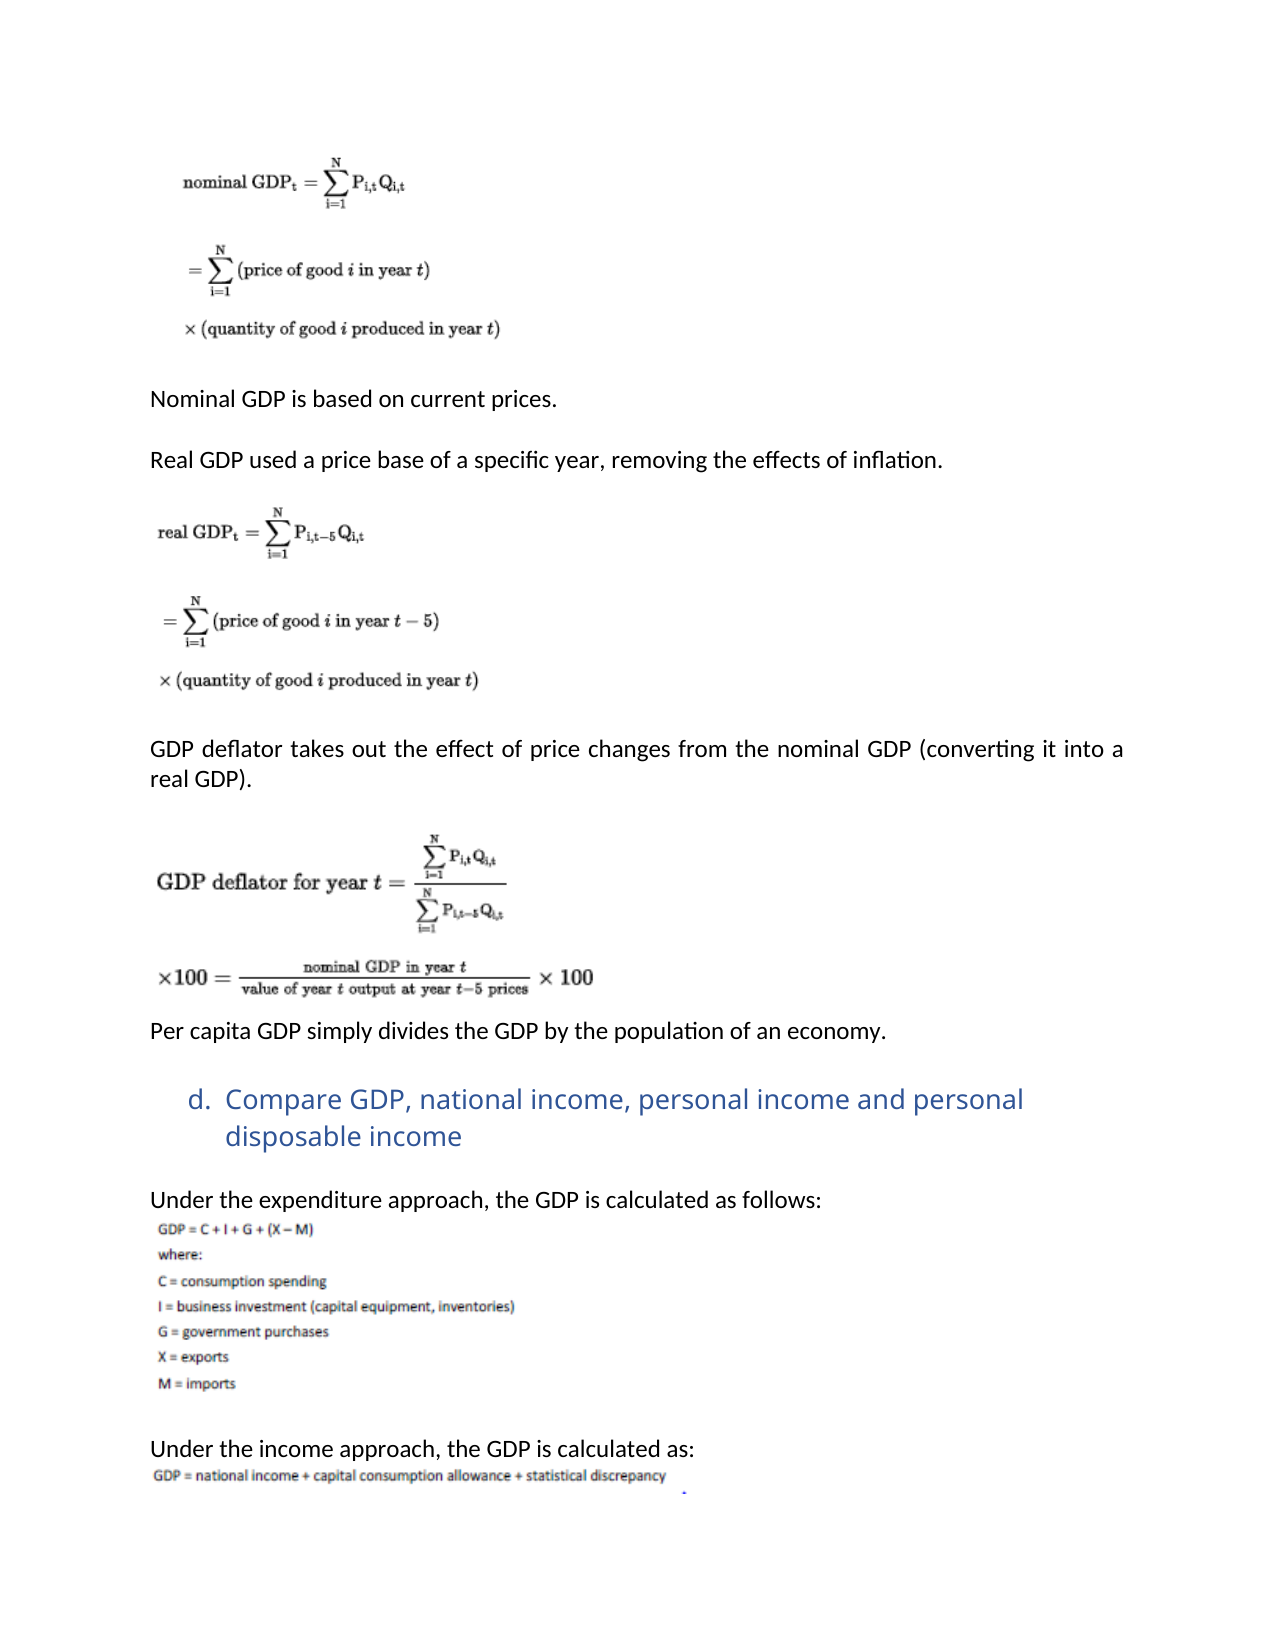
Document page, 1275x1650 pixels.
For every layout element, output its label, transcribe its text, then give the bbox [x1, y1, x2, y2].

text GDP deflator takes out the effect of price changes from the nominal GDP (converting it into a real GDP). [150, 733, 1125, 794]
picture [150, 150, 542, 354]
text Under the expenditure approach, the GDP is calculated as follows: [150, 1184, 1125, 1215]
text Per capita GDP simply divides the GDP by the population of an economy. [150, 1015, 1125, 1046]
picture [150, 1215, 569, 1403]
subtitle Compare GDP, national income, personal income and personal disposable income [187, 1080, 1125, 1154]
picture [150, 1463, 707, 1494]
text Under the income approach, the GDP is calculated as: [150, 1433, 1125, 1463]
picture [150, 824, 604, 1015]
text Nominal GDP is based on current prices. [150, 384, 1125, 414]
picture [150, 505, 485, 703]
text Real GDP used a price base of a specific year, removing the effects of inflation. [150, 445, 1125, 475]
